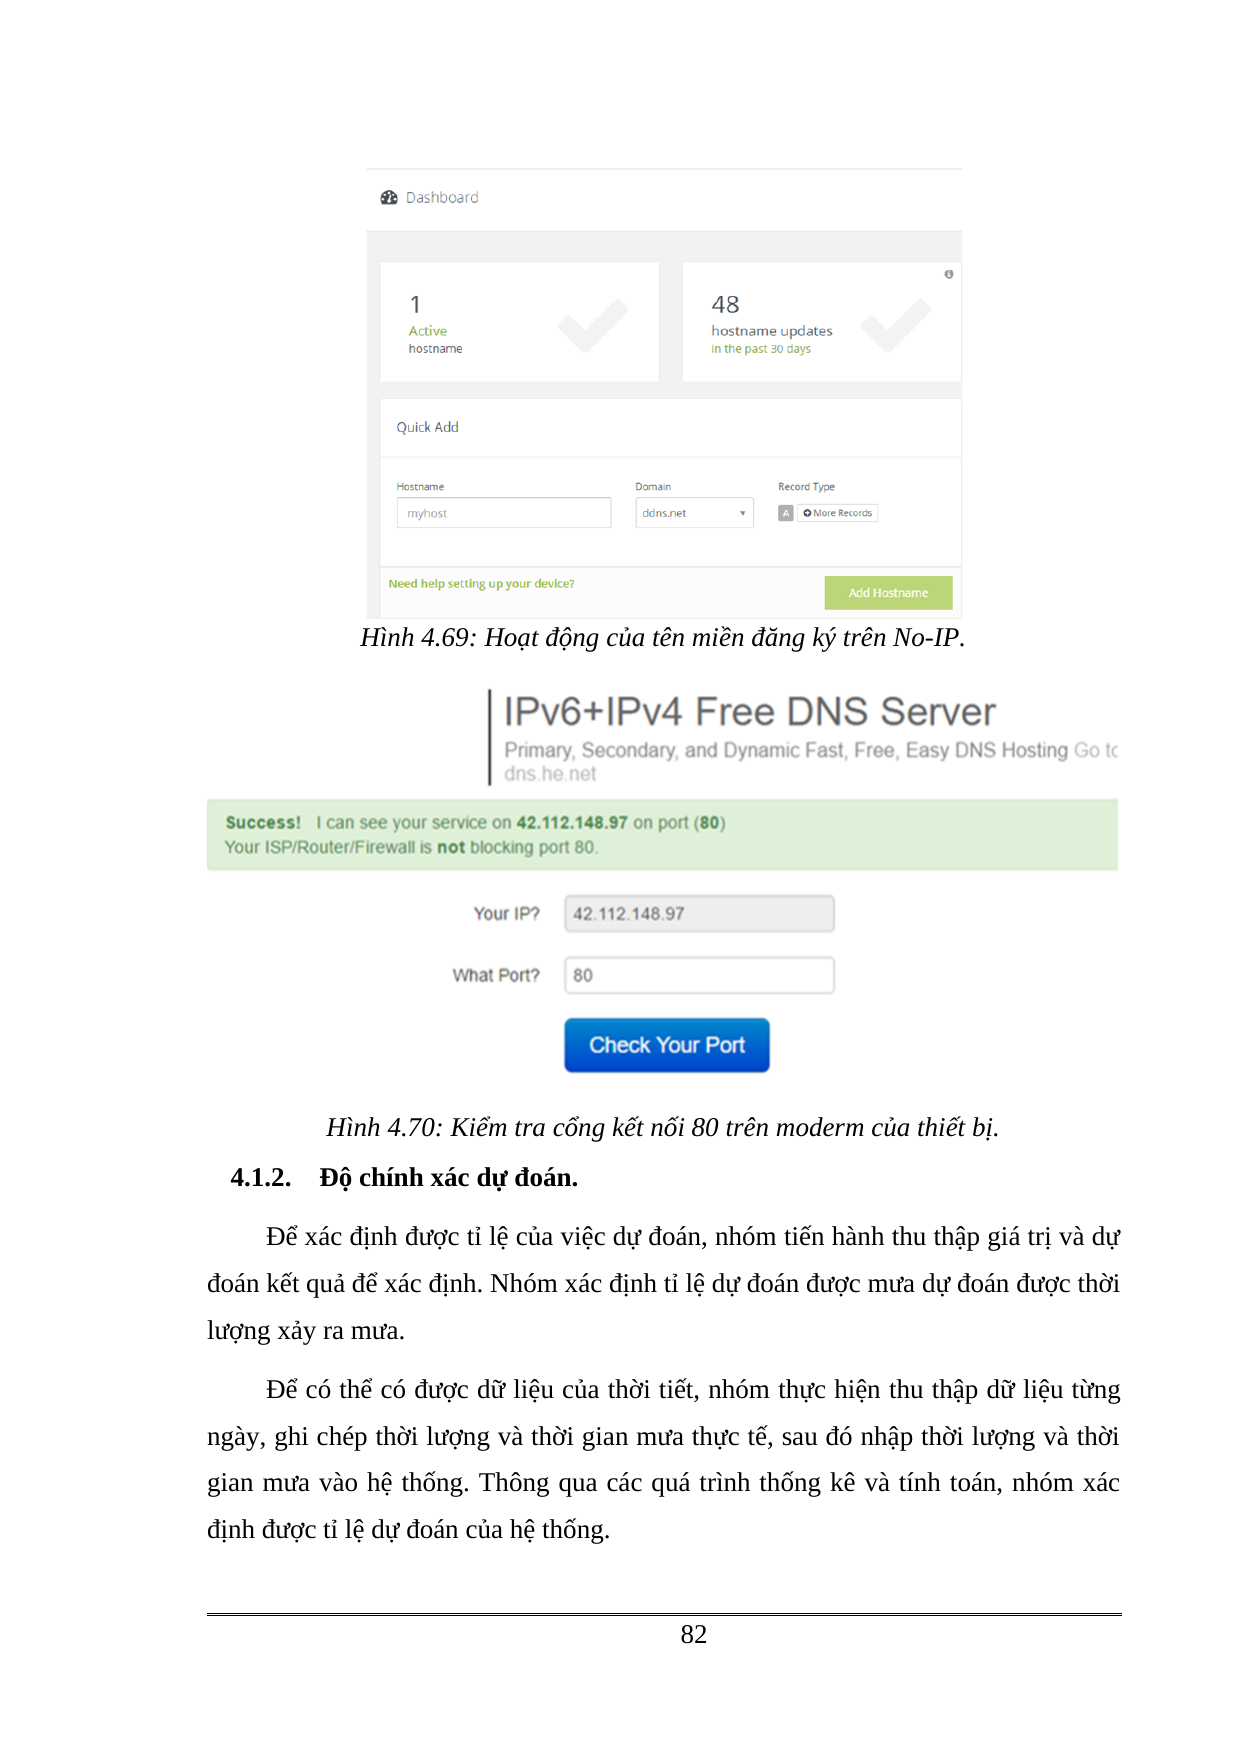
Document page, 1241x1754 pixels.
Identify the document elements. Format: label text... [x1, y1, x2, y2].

text Để xác định được tỉ lệ của việc dự đoán, nhóm tiến hành thu thập giá trị và dự đoán kết quả để xác định. Nhóm xác định tỉ lệ dự đoán được mưa dự đoán được thời lượng xảy ra mưa. [207, 1221, 1122, 1345]
subtitle Độ chính xác dự đoán. [230, 1161, 1122, 1192]
text Để có thể có được dữ liệu của thời tiết, nhóm thực hiện thu thập dữ liệu từng ngày, ghi chép thời lượng và thời gian mưa thực tế, sau đó nhập thời lượng và thời gian mưa vào hệ thống. Thông qua các quá trình thống kê và tính toán, nhóm xác định được tỉ lệ dự đoán của hệ thống. [207, 1373, 1122, 1544]
picture [366, 168, 963, 619]
picture [206, 654, 1122, 1109]
